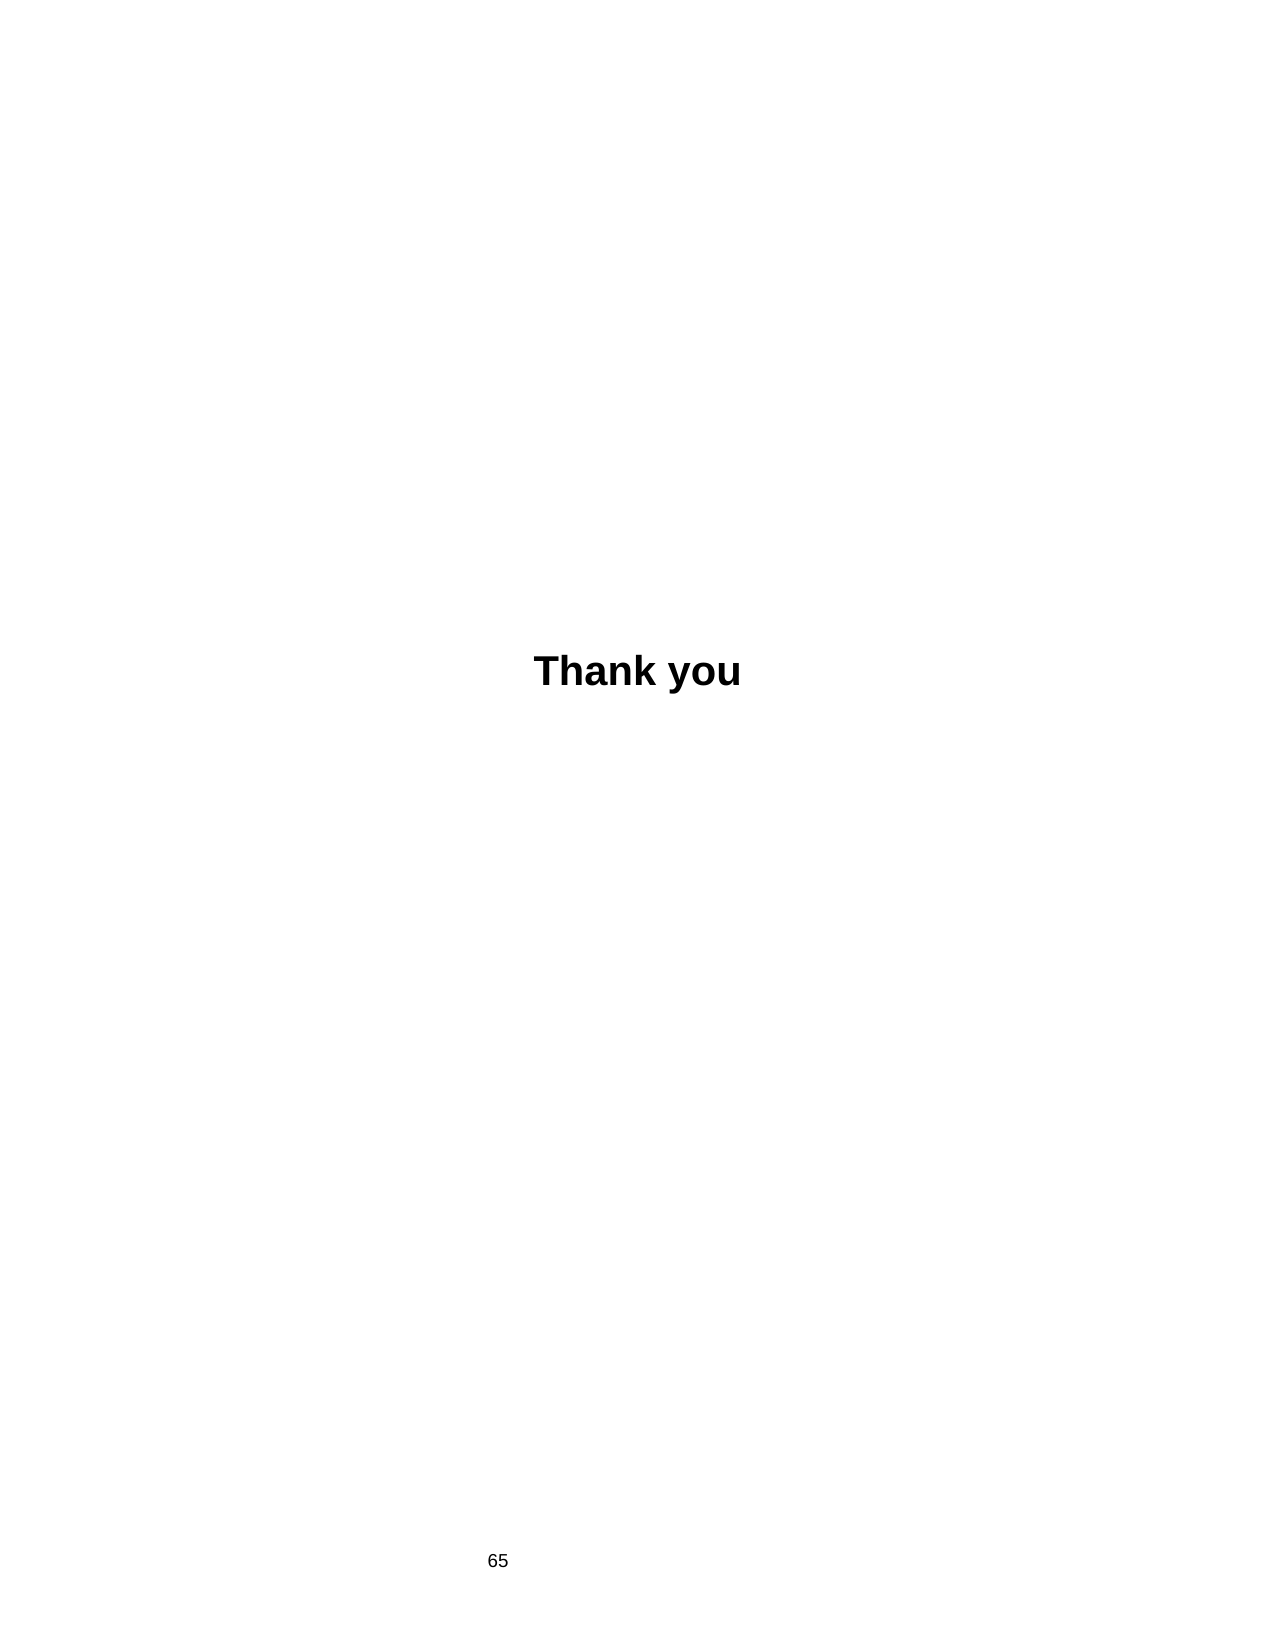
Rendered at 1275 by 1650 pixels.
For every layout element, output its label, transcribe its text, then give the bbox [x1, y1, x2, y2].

text Thank you [150, 646, 1125, 694]
